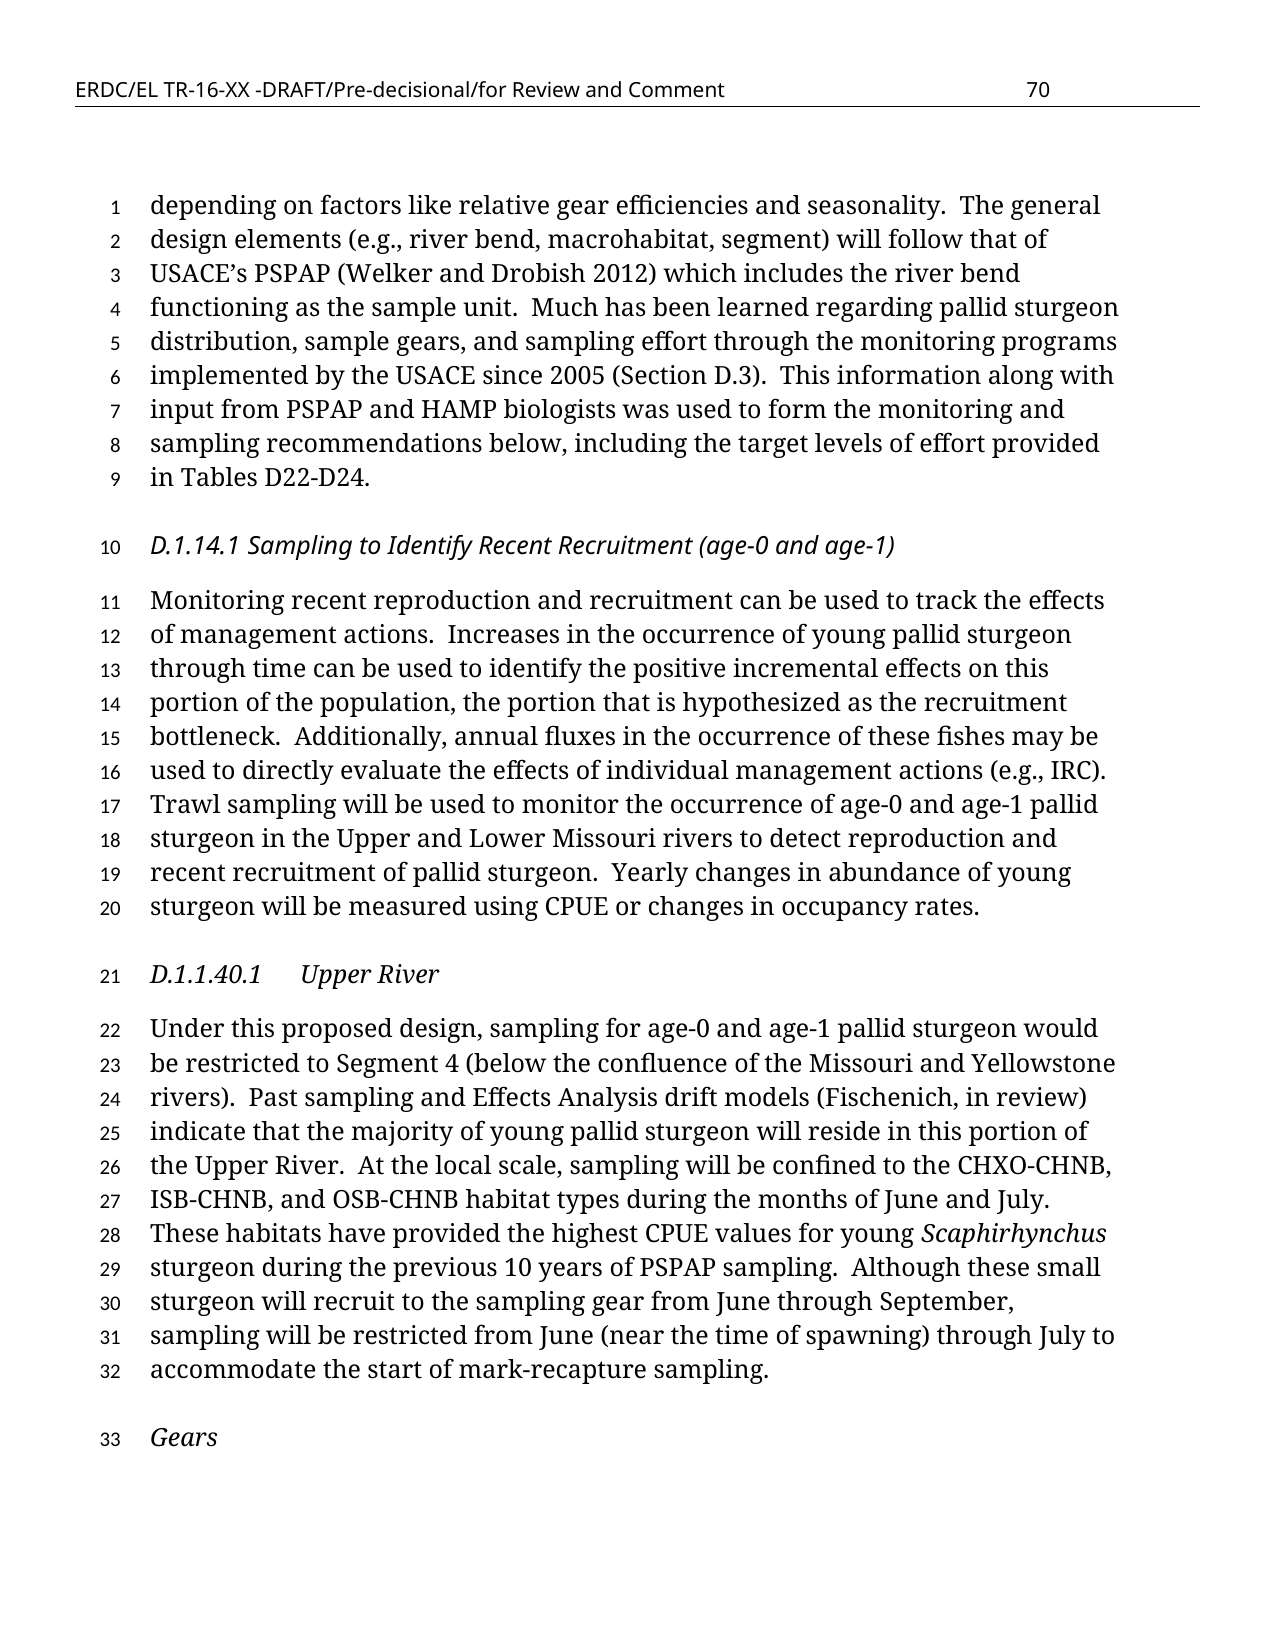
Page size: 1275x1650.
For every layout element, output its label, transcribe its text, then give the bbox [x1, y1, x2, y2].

text Gears [150, 1419, 1125, 1453]
list Sampling to Identify Recent Recruitment (age-0 and age-1) [150, 527, 1125, 561]
text Under this proposed design, sampling for age-0 and age-1 pallid sturgeon would be restricted to Segment 4 (below the confluence of the Missouri and Yellowstone rivers). Past sampling and Effects Analysis drift models (Fischenich, in review) indicate that the majority of young pallid sturgeon will reside in this portion of the Upper River. At the local scale, sampling will be confined to the CHXO-CHNB, ISB-CHNB, and OSB-CHNB habitat types during the months of June and July. These habitats have provided the highest CPUE values for young Scaphirhynchus sturgeon during the previous 10 years of PSPAP sampling. Although these small sturgeon will recruit to the sampling gear from June through September, sampling will be restricted from June (near the time of spawning) through July to accommodate the start of mark-recapture sampling. [150, 1011, 1125, 1386]
text Monitoring recent reproduction and recruitment can be used to track the effects of management actions. Increases in the occurrence of young pallid sturgeon through time can be used to identify the positive incremental effects on this portion of the population, the portion that is hypothesized as the recruitment bottleneck. Additionally, annual fluxes in the occurrence of these fishes may be used to directly evaluate the effects of individual management actions (e.g., IRC). Trawl sampling will be used to monitor the occurrence of age-0 and age-1 pallid sturgeon in the Upper and Lower Missouri rivers to detect reproduction and recent recruitment of pallid sturgeon. Yearly changes in abundance of young sturgeon will be measured using CPUE or changes in occupancy rates. [150, 582, 1125, 923]
list Upper River [150, 956, 1087, 990]
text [150, 187, 1125, 494]
